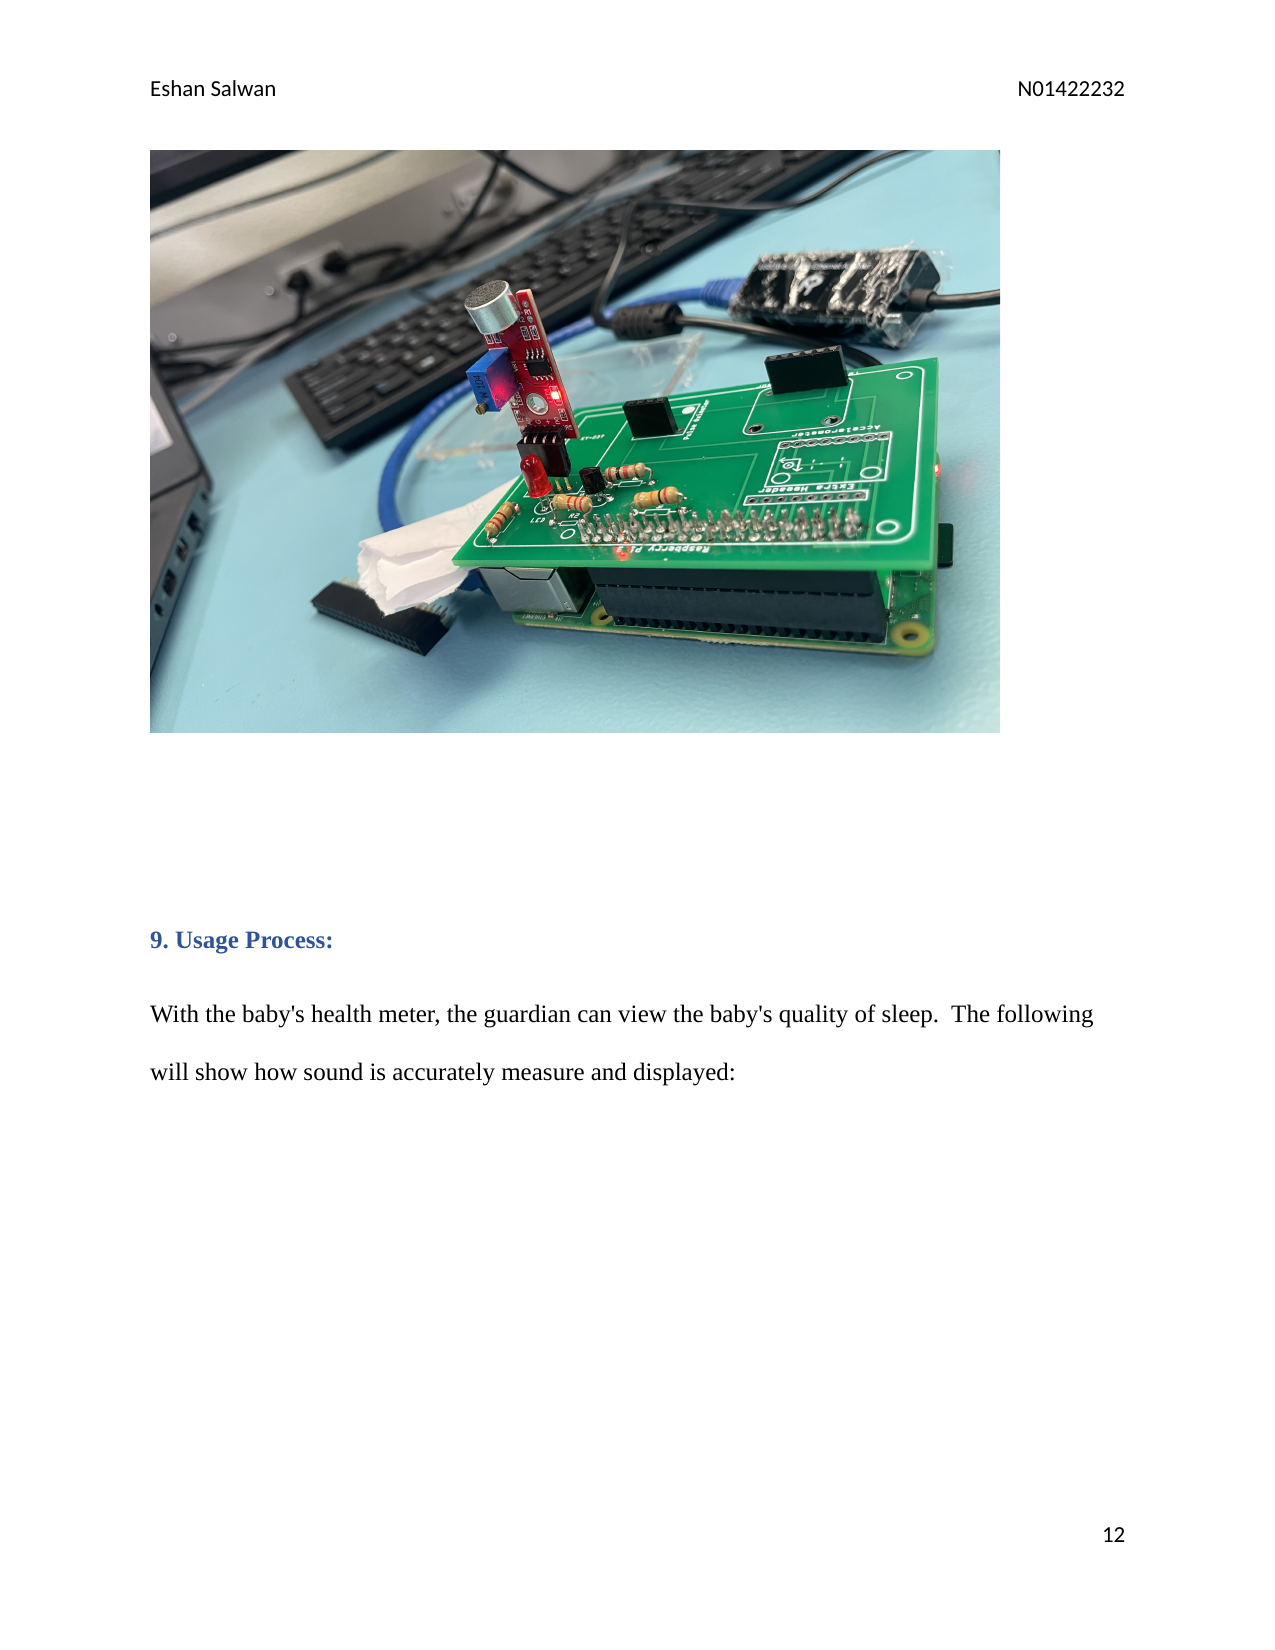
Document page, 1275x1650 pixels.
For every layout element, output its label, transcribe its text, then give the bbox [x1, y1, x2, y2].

text 9. Usage Process: [150, 925, 1125, 954]
text With the baby's health meter, the guardian can view the baby's quality of sleep. The following will show how sound is accurately measure and displayed: [150, 999, 1125, 1086]
picture [150, 150, 1001, 733]
